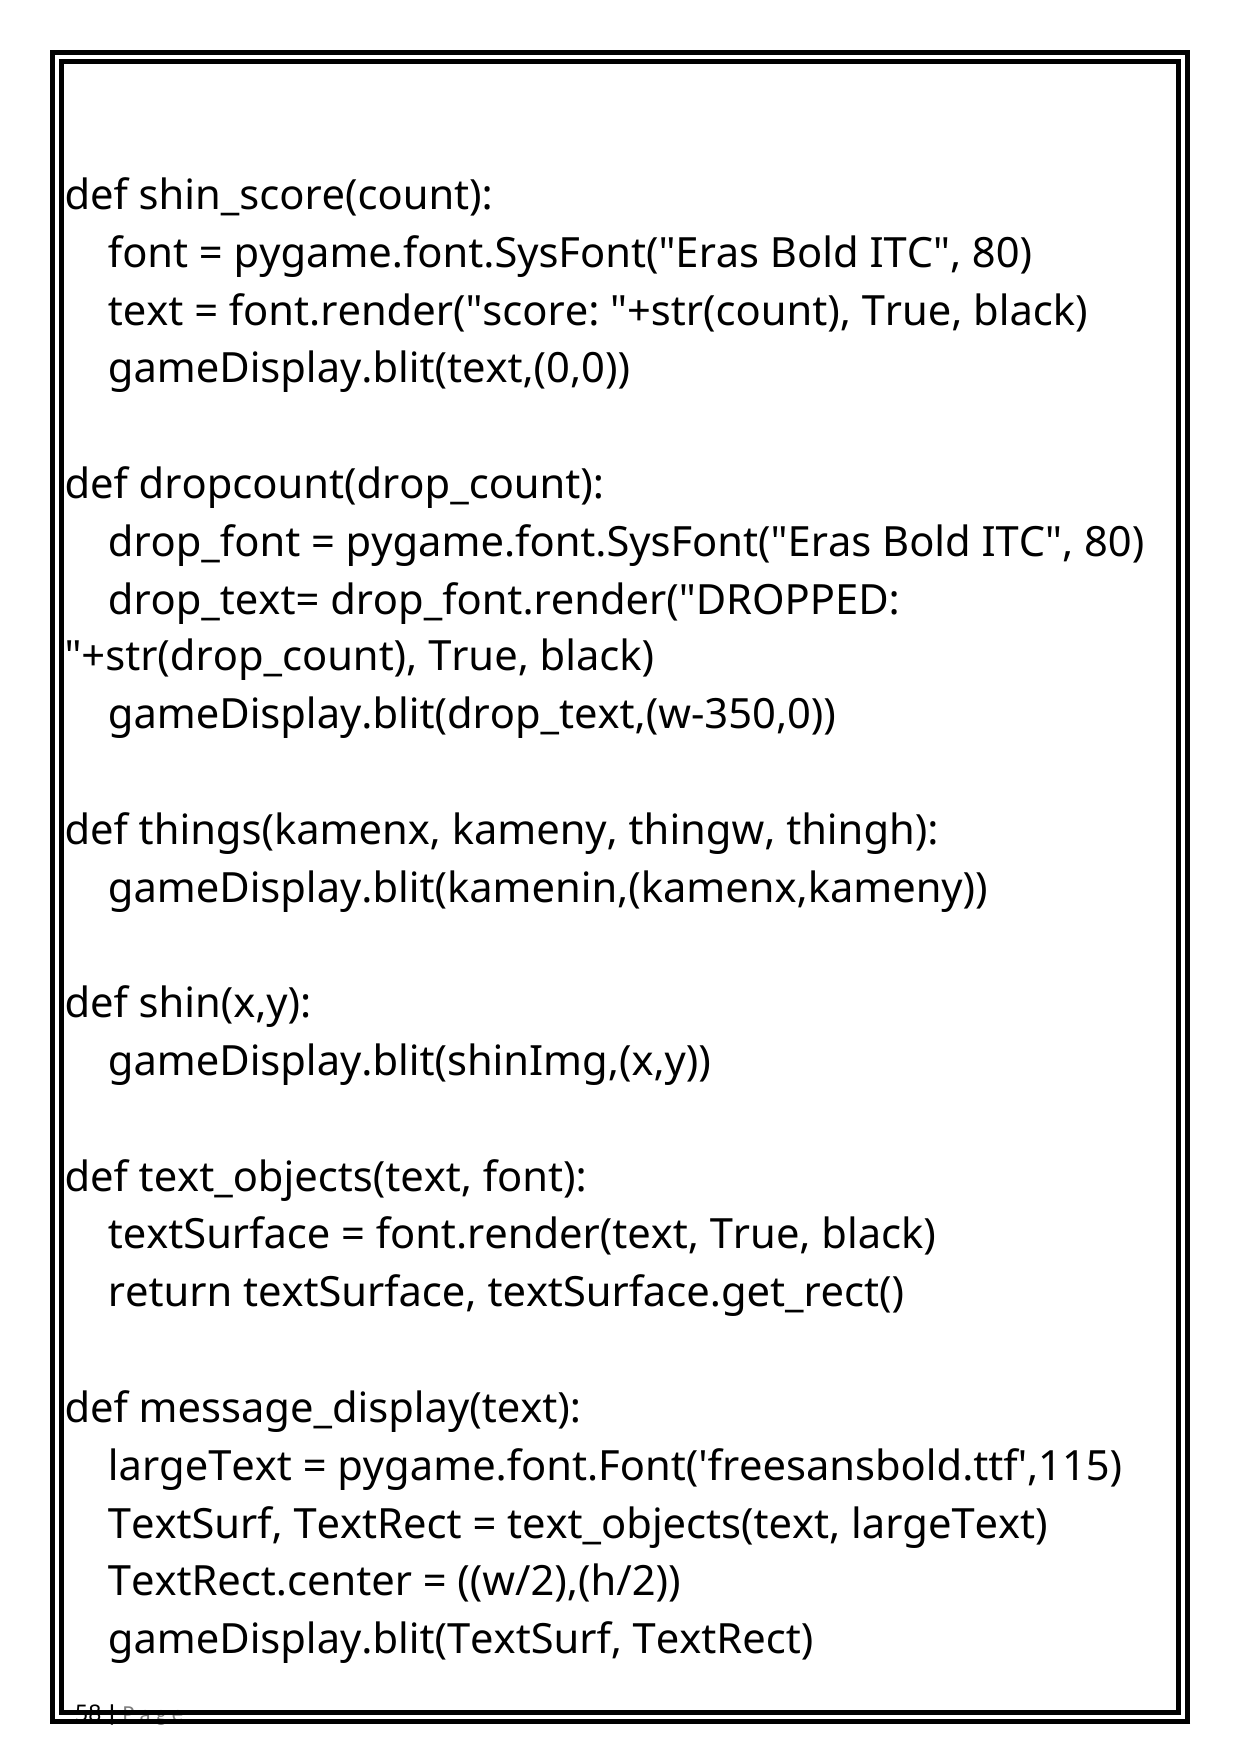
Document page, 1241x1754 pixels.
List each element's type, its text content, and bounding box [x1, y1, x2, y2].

text def things(kamenx, kameny, thingw, thingh): [64, 800, 1176, 856]
text gameDisplay.blit(drop_text,(w-350,0)) [64, 684, 1176, 741]
text gameDisplay.blit(shinImg,(x,y)) [64, 1031, 1176, 1088]
text def shin(x,y): [64, 973, 1176, 1030]
text drop_text= drop_font.render("DROPPED: "+str(drop_count), True, black) [64, 569, 1176, 683]
text largeText = pygame.font.Font('freesansbold.ttf',115) [64, 1436, 1176, 1492]
text TextRect.center = ((w/2),(h/2)) [64, 1551, 1176, 1608]
text TextSurf, TextRect = text_objects(text, largeText) [64, 1493, 1176, 1550]
text textSurface = font.render(text, True, black) [64, 1204, 1176, 1261]
text return textSurface, textSurface.get_rect() [64, 1262, 1176, 1319]
text gameDisplay.blit(TextSurf, TextRect) [64, 1609, 1176, 1666]
text def dropcount(drop_count): [64, 454, 1176, 511]
text def shin_score(count): [64, 165, 1176, 222]
text def text_objects(text, font): [64, 1147, 1176, 1203]
text text = font.render("score: "+str(count), True, black) [64, 280, 1176, 337]
text def message_display(text): [64, 1378, 1176, 1434]
text font = pygame.font.SysFont("Eras Bold ITC", 80) [64, 223, 1176, 279]
text drop_font = pygame.font.SysFont("Eras Bold ITC", 80) [64, 512, 1176, 568]
text gameDisplay.blit(kamenin,(kamenx,kameny)) [64, 857, 1176, 914]
text gameDisplay.blit(text,(0,0)) [64, 338, 1176, 395]
